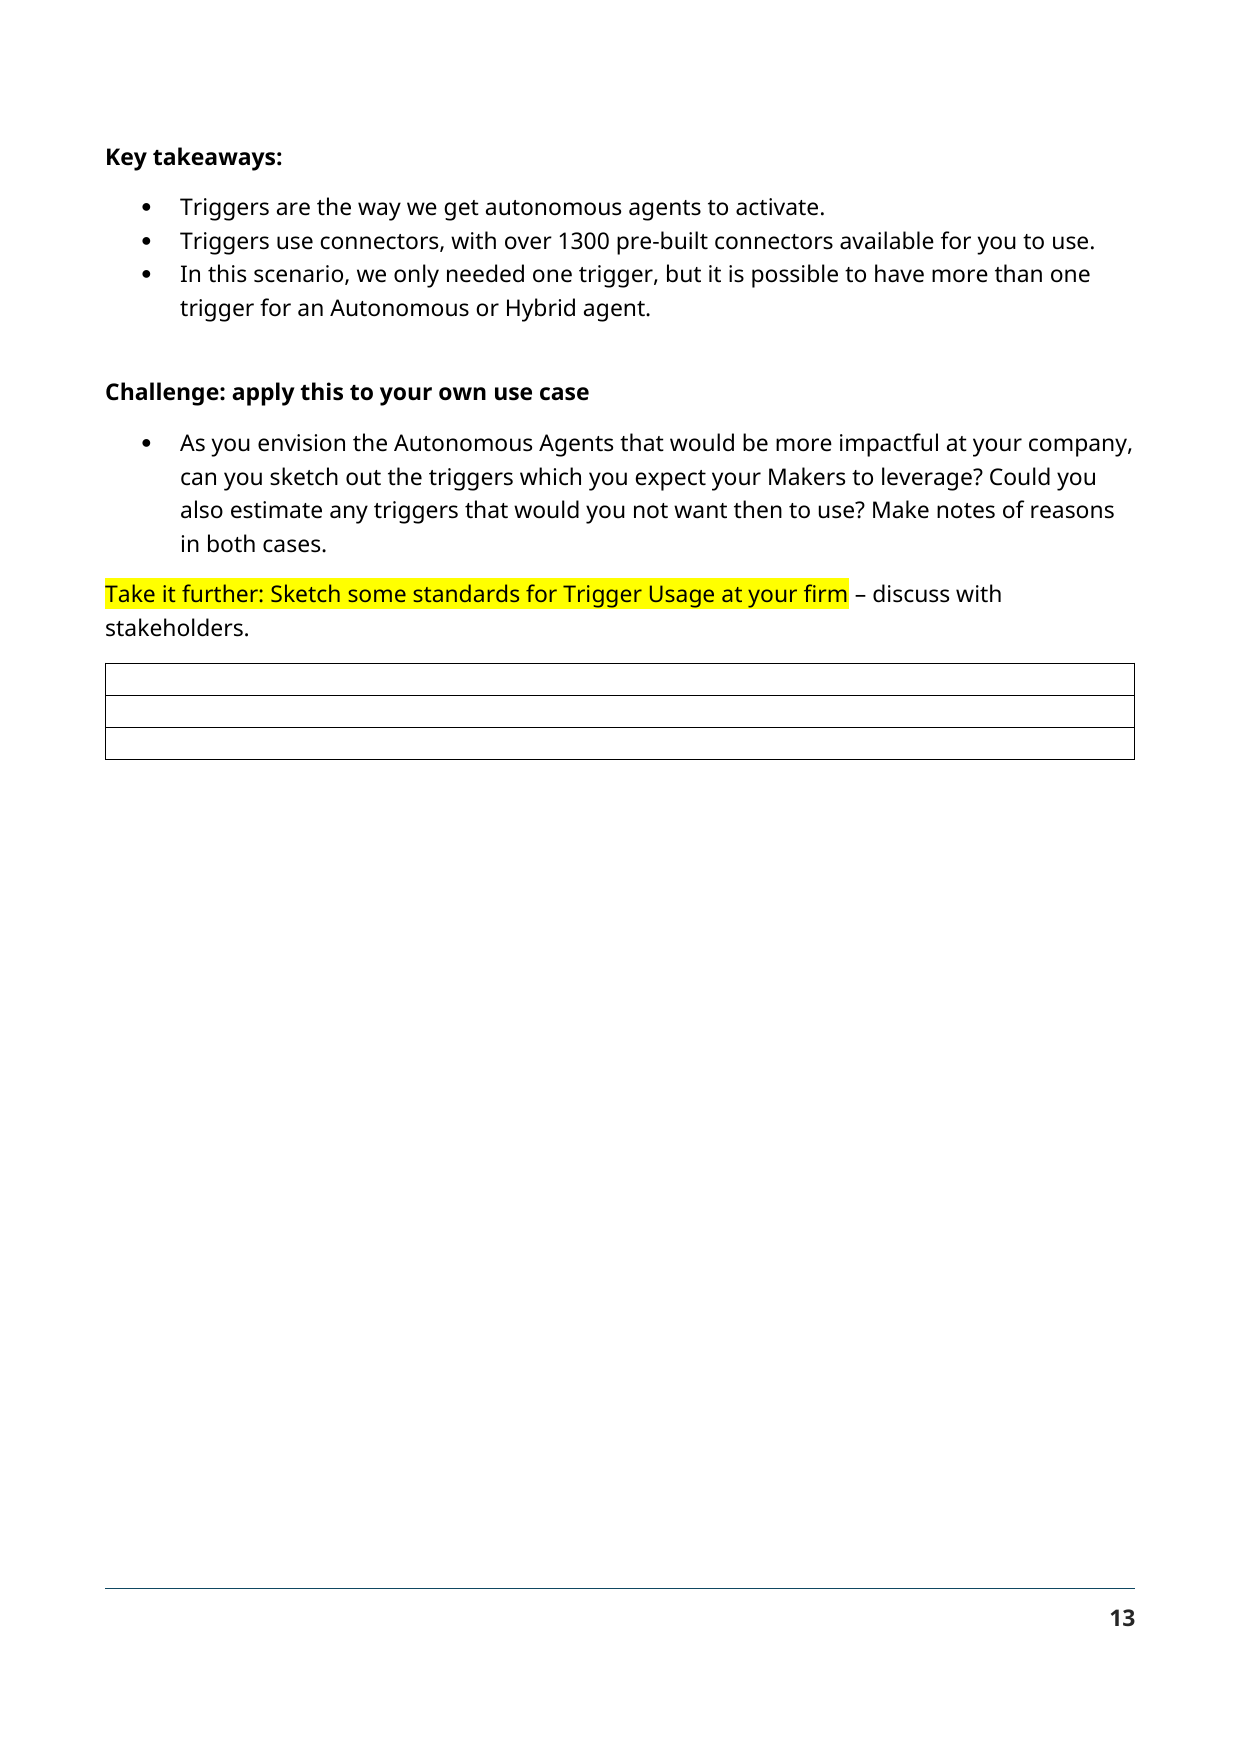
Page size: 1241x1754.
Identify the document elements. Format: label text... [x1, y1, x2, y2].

text Take it further: Sketch some standards for Trigger Usage at your firm – discuss with stakeholders. [105, 578, 1135, 643]
list Triggers are the way we get autonomous agents to activate. [142, 191, 1135, 222]
list In this scenario, we only needed one trigger, but it is possible to have more than one trigger for an Autonomous or Hybrid agent. [142, 258, 1135, 357]
table_header [106, 664, 1134, 695]
text Challenge: apply this to your own use case [105, 376, 1135, 407]
table_cell [106, 696, 1134, 727]
text Key takeaways: [105, 140, 1135, 172]
list As you envision the Autonomous Agents that would be more impactful at your company, can you sketch out the triggers which you expect your Makers to leverage? Could you also estimate any triggers that would you not want then to use? Make notes of reasons in both cases. [142, 427, 1135, 559]
table_cell [106, 728, 1134, 759]
list Triggers use connectors, with over 1300 pre-built connectors available for you to use. [142, 224, 1135, 256]
